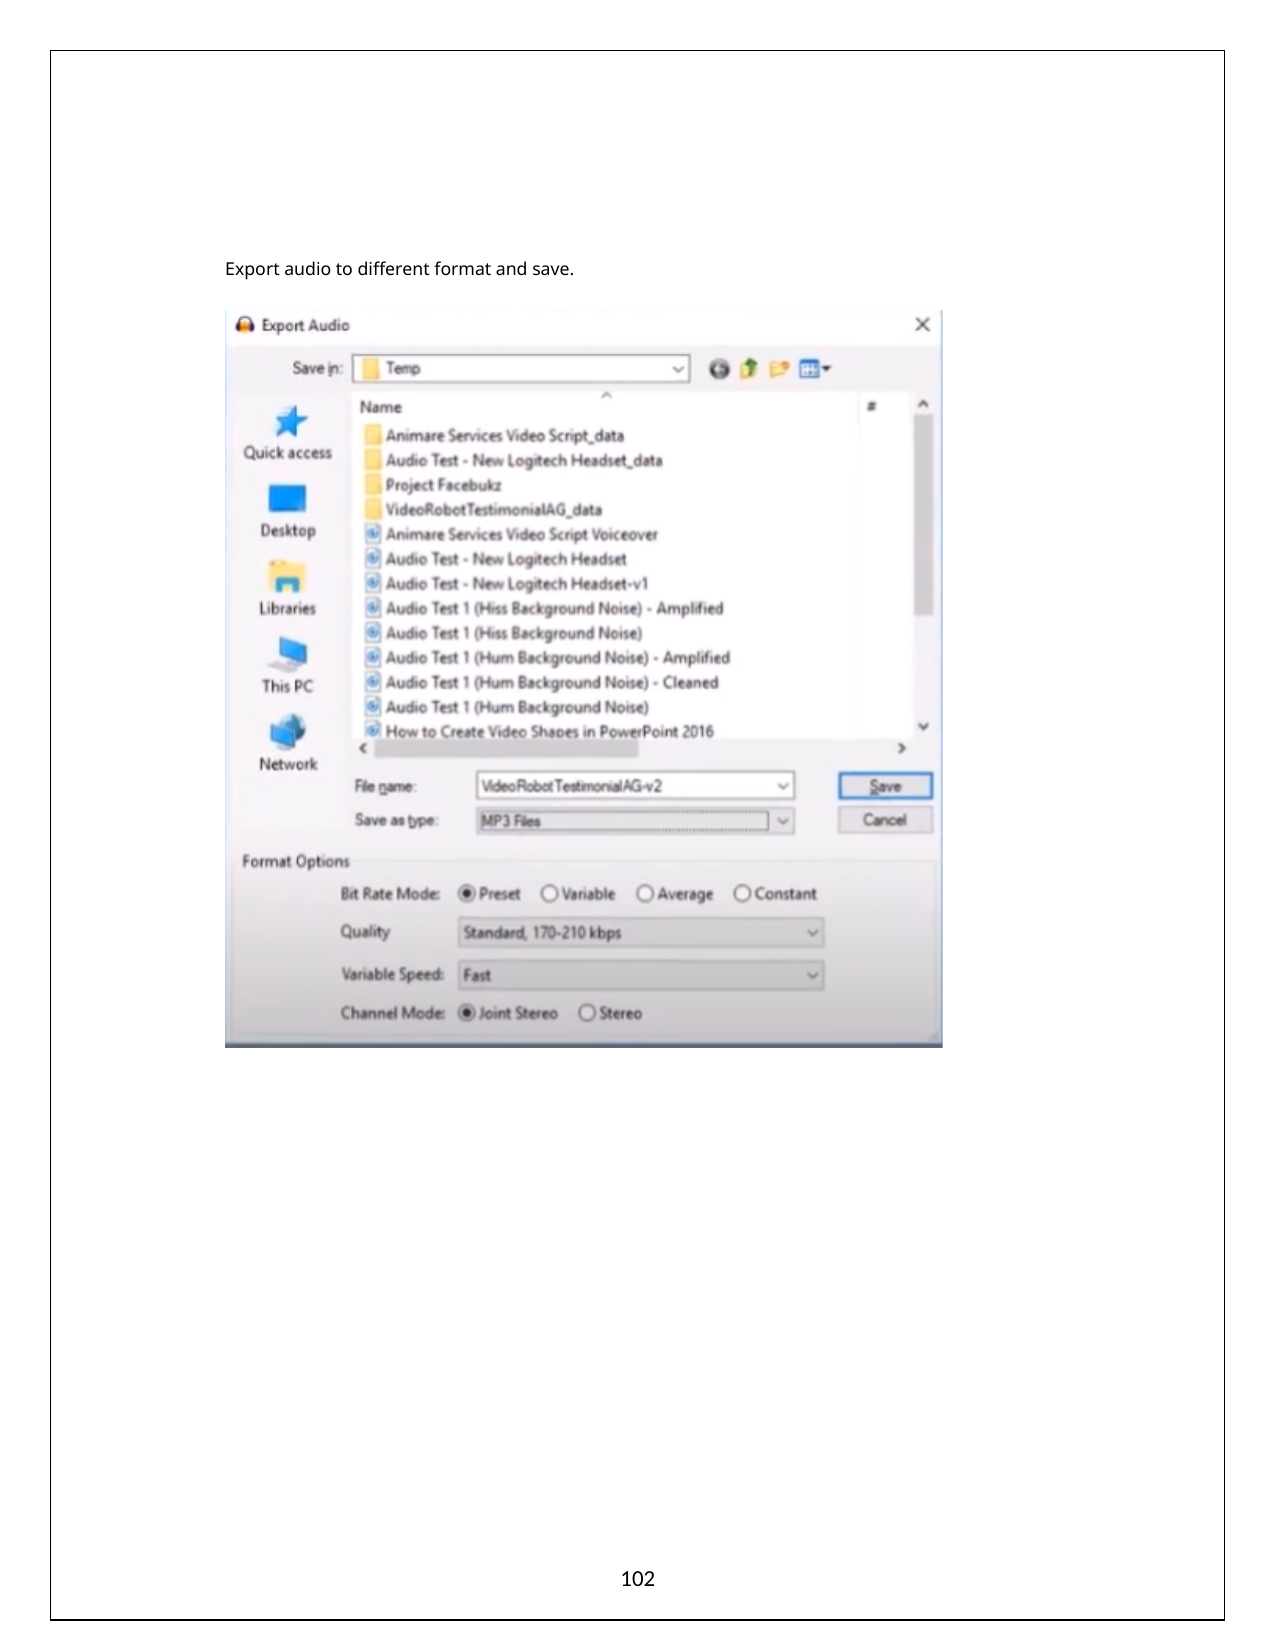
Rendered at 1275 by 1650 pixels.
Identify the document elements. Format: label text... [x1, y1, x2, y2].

text Export audio to different format and save. [225, 257, 1125, 281]
picture [225, 310, 943, 1048]
